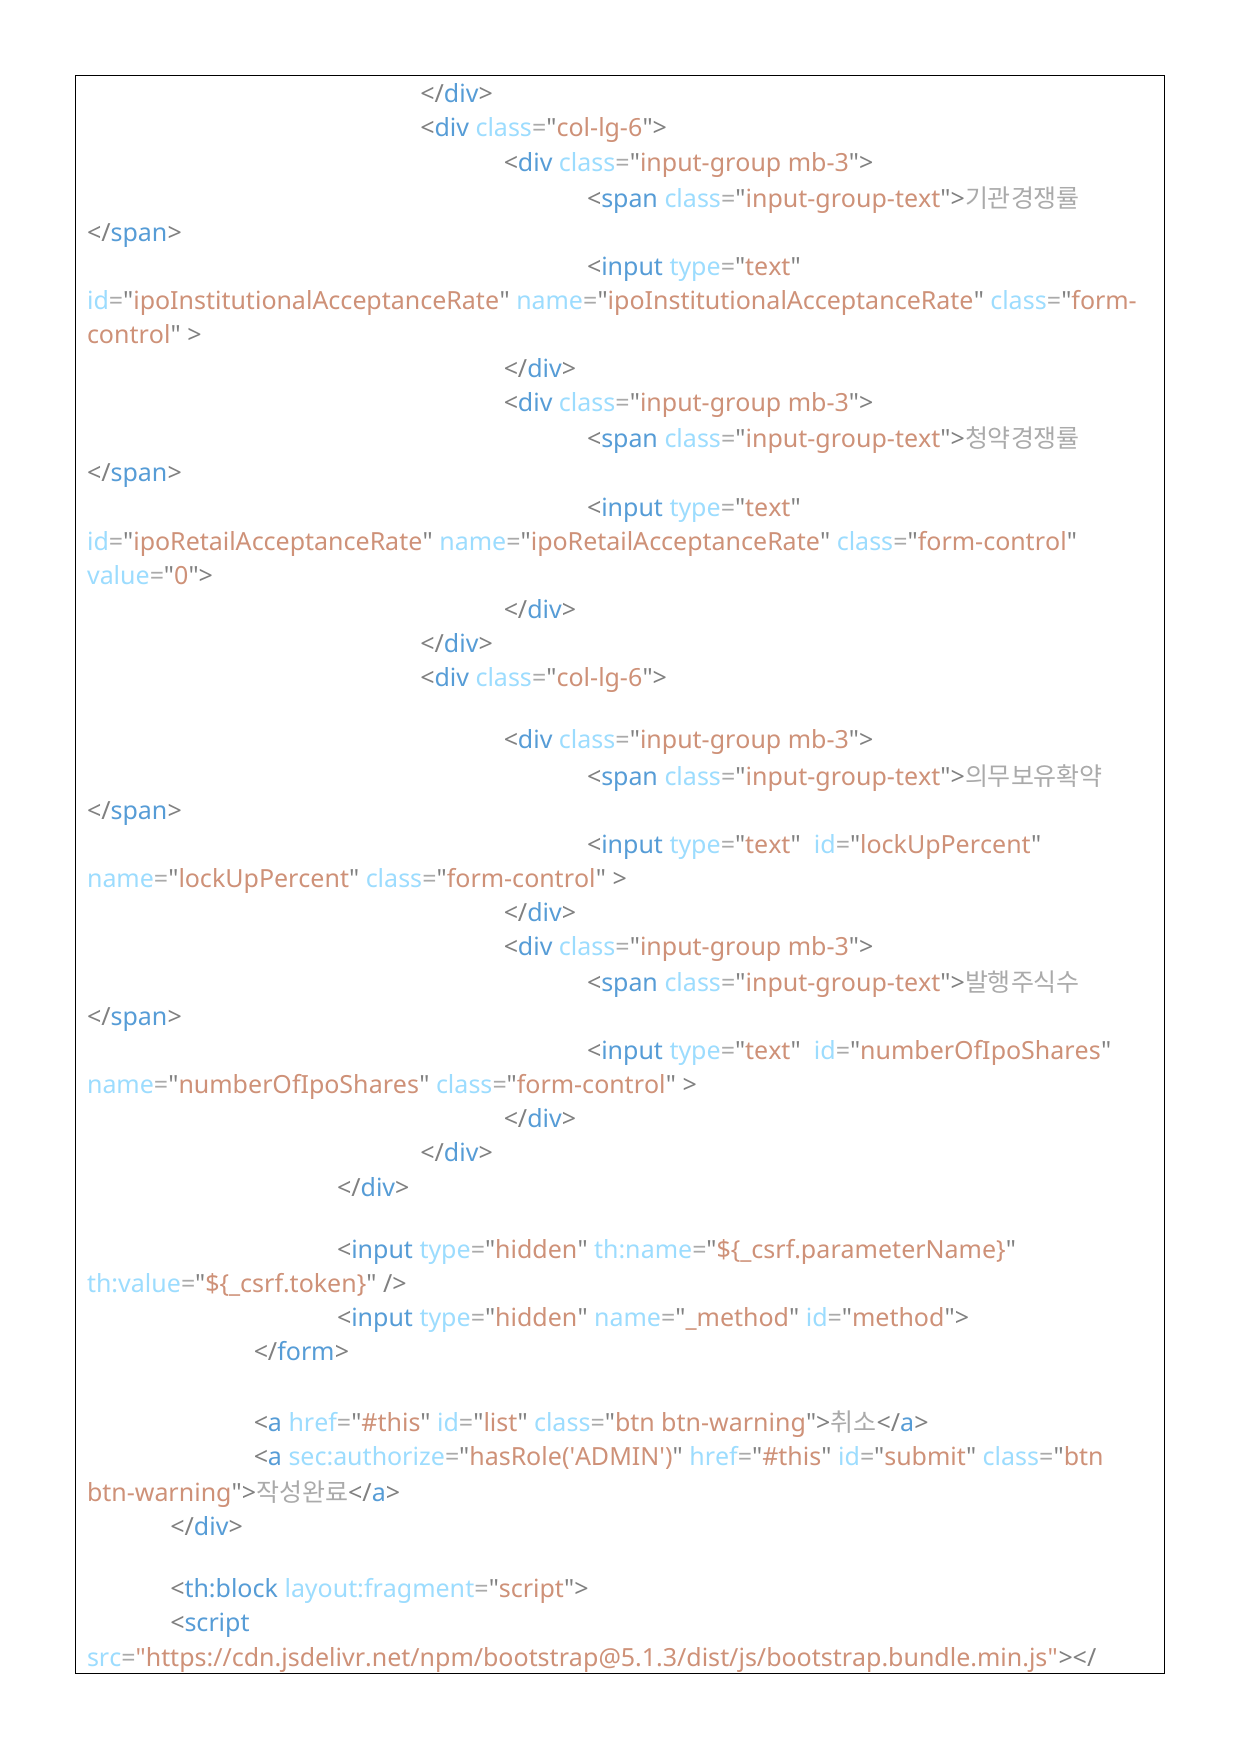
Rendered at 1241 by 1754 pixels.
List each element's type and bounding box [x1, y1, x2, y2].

table_cell [76, 76, 1164, 1673]
